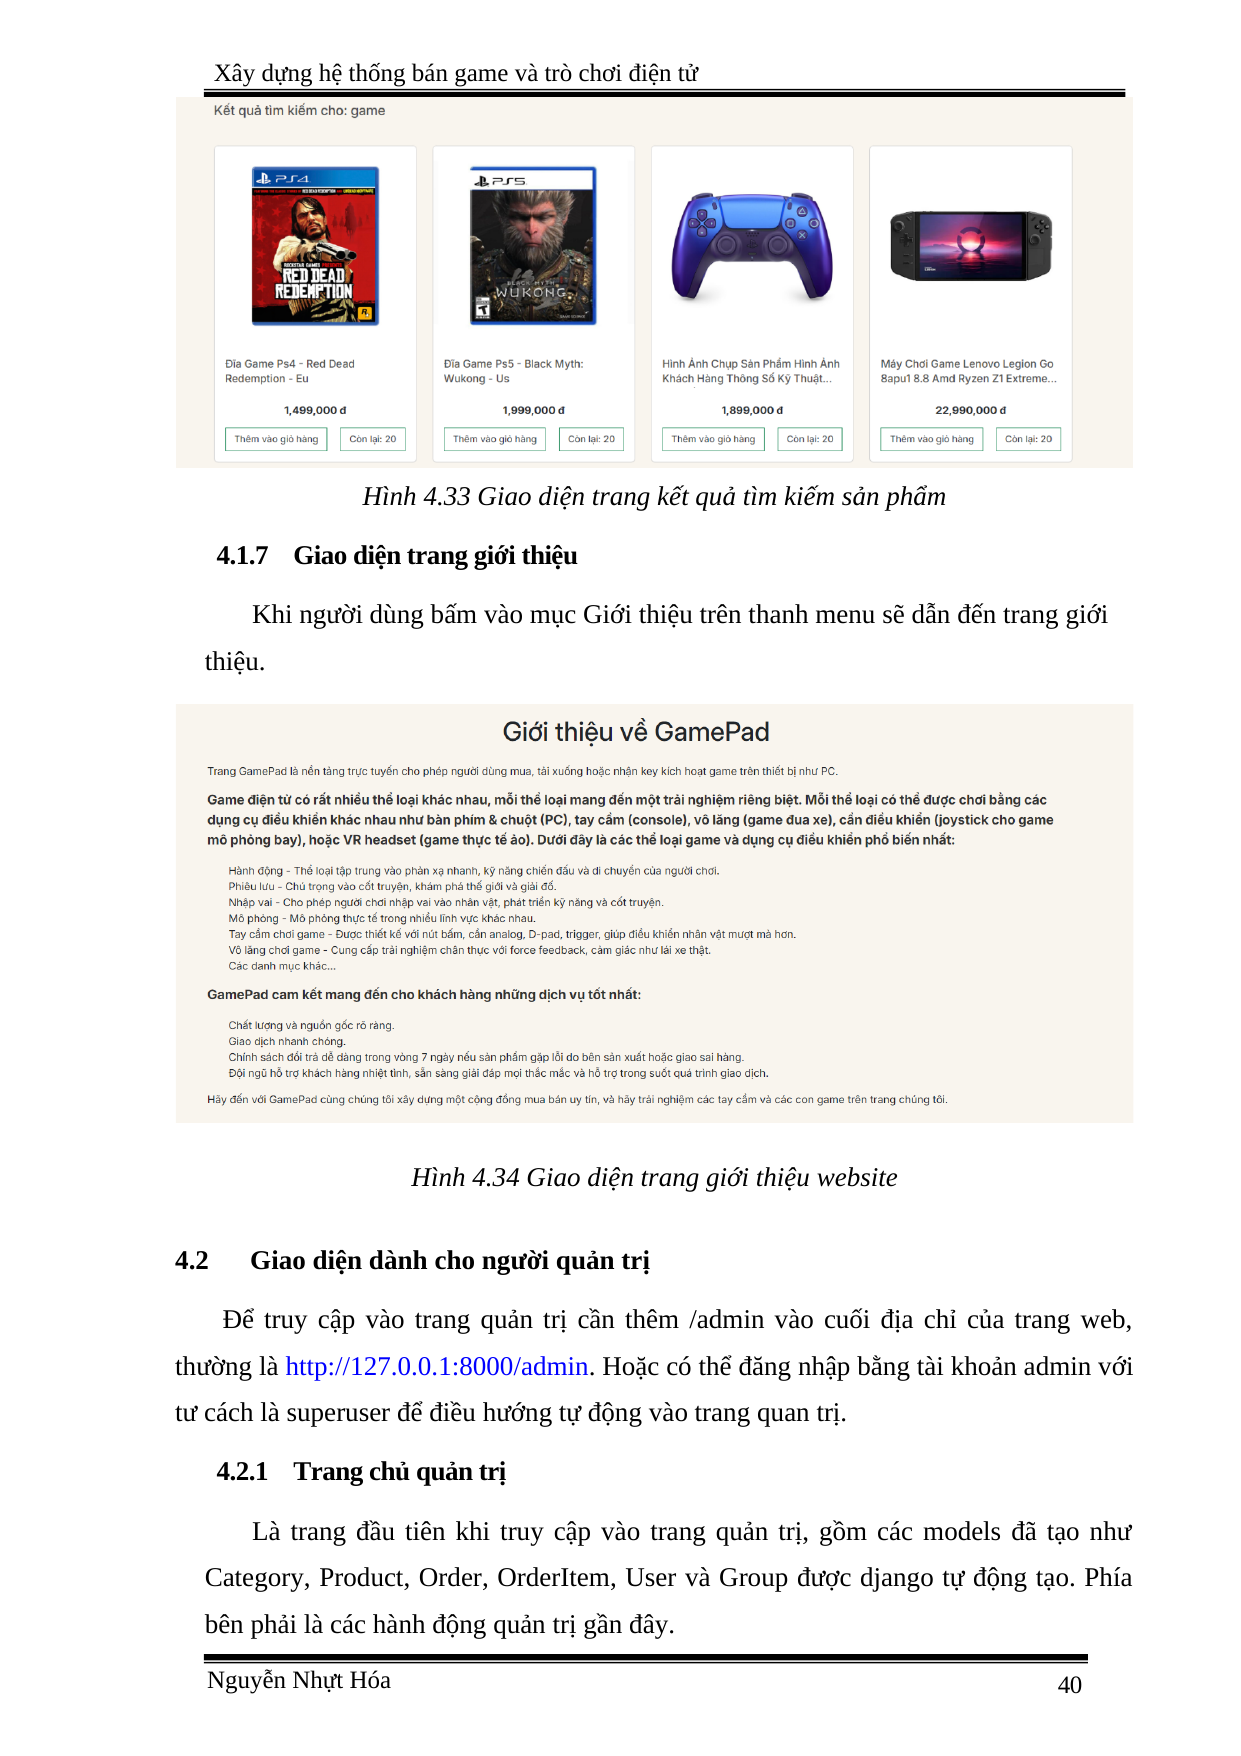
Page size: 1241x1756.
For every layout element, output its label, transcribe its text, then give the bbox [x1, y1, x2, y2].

subtitle Trang chủ quản trị [204, 1456, 1134, 1487]
text Để truy cập vào trang quản trị cần thêm /admin vào cuối địa chỉ của trang web, thường là http://127.0.0.1:8000/admin. Hoặc có thể đăng nhập bằng tài khoản admin với tư cách là superuser để điều hướng tự động vào trang quan trị. [175, 1303, 1134, 1427]
picture [176, 97, 1133, 468]
text Là trang đầu tiên khi truy cập vào trang quản trị, gồm các models đã tạo như Category, Product, Order, OrderItem, User và Group được django tự động tạo. Phía bên phải là các hành động quản trị gần đây. [204, 1515, 1134, 1639]
picture [175, 704, 1134, 1123]
subtitle Giao diện dành cho người quản trị [175, 1244, 1134, 1275]
subtitle Giao diện trang giới thiệu [204, 539, 1134, 570]
text Khi người dùng bấm vào mục Giới thiệu trên thanh menu sẽ dẫn đến trang giới thiệu. [204, 598, 1134, 676]
